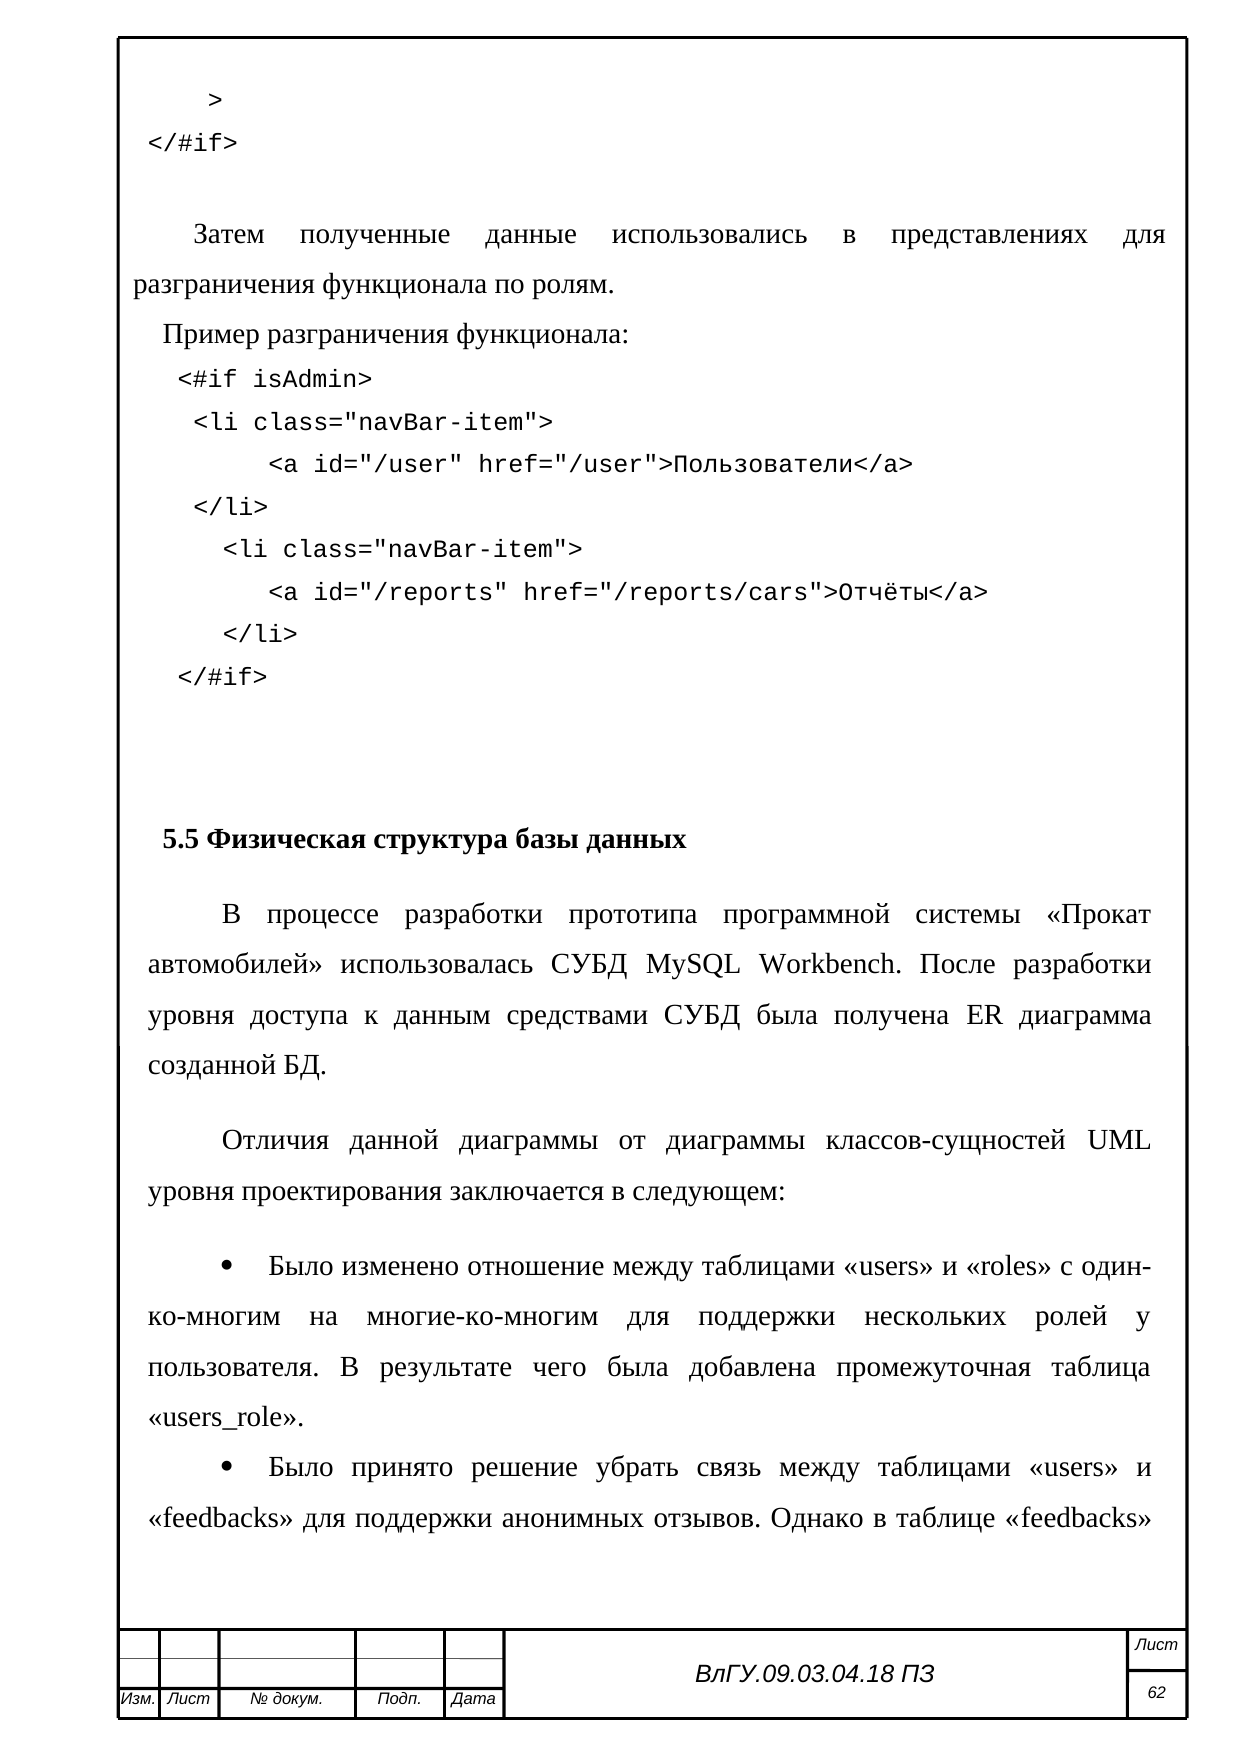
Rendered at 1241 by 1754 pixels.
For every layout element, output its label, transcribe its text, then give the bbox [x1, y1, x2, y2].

text <a id="/user" href="/user">Пользователи</a> [268, 452, 1167, 480]
text <li class="navBar-item"> [193, 409, 1167, 437]
text Затем полученные данные использовались в представлениях для разграничения функционала по ролям. [133, 216, 1167, 299]
text Отличия данной диаграммы от диаграммы классов-сущностей UML уровня проектирования заключается в следующем: [148, 1122, 1152, 1206]
text </#if> [177, 664, 1167, 692]
text В процессе разработки прототипа программной системы «Прокат автомобилей» использовалась СУБД MySQL Workbench. После разработки уровня доступа к данным средствами СУБД была получена ER диаграмма созданной БД. [148, 896, 1152, 1081]
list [148, 1449, 1152, 1533]
text <#if isAdmin> [177, 367, 1167, 395]
text </li> [148, 622, 1167, 650]
text <a id="/reports" href="/reports/cars">Отчёты</a> [193, 579, 1167, 607]
subtitle 5.5 Физическая структура базы данных [162, 821, 1164, 854]
text </#if> [133, 130, 1167, 159]
text <li class="navBar-item"> [148, 537, 1167, 565]
text Пример разграничения функционала: [133, 316, 1167, 350]
text > [133, 88, 1167, 116]
list Было изменено отношение между таблицами «users» и «roles» с один-ко-многим на многие-ко-многим для поддержки нескольких ролей у пользователя. В результате чего была добавлена промежуточная таблица «users_role». [148, 1248, 1152, 1433]
text </li> [193, 494, 1167, 522]
